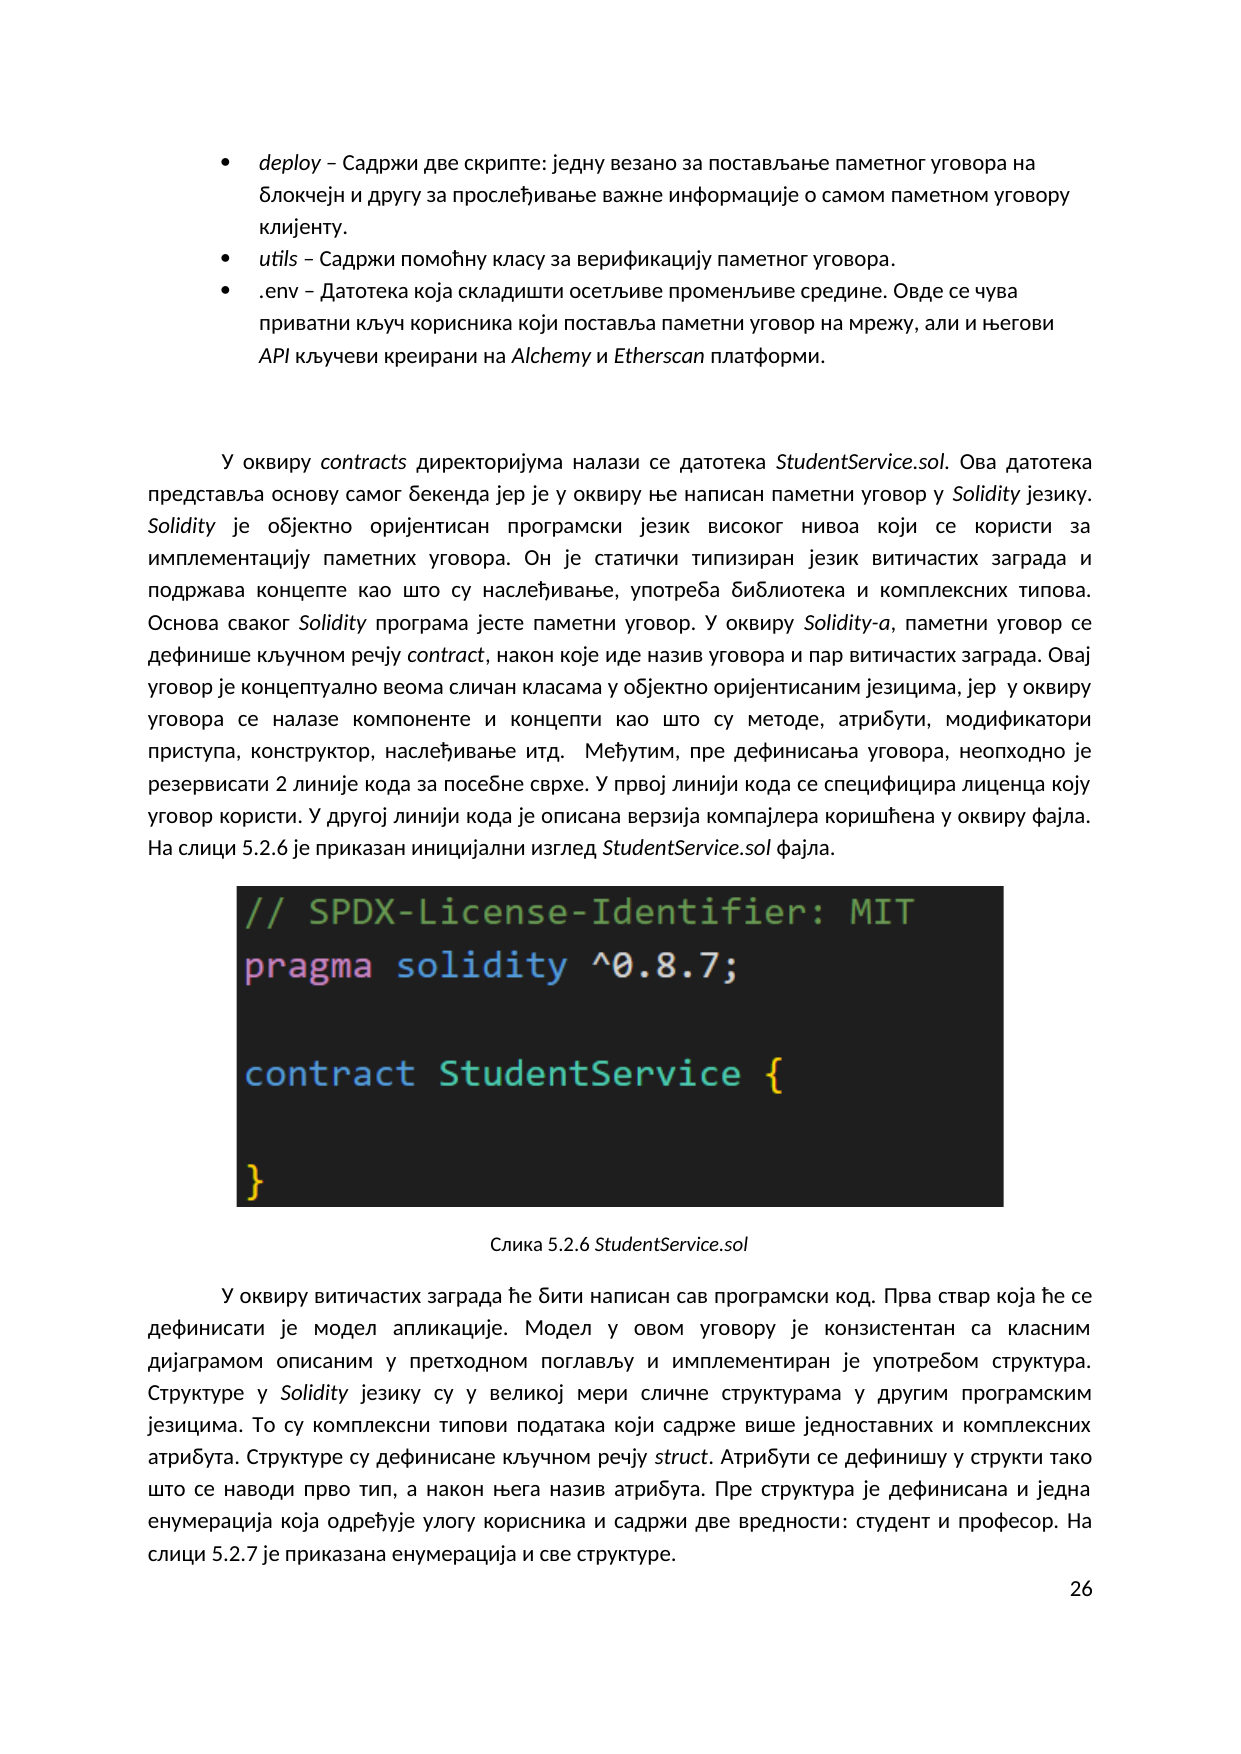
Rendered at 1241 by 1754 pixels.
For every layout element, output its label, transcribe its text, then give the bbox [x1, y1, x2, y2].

list .env – Датотека која складишти осетљиве променљиве средине. Овде се чува приватни кључ корисника који поставља паметни уговор на мрежу, али и његови API кључеви креирани на Alchemy и Etherscan платформи. [221, 276, 1093, 369]
text Слика 5.2.6 StudentService.sol [148, 1231, 1093, 1257]
list utils – Садржи помоћну класу за верификацију паметног уговора. [221, 244, 1093, 272]
list deploy – Садржи две скрипте: једну везано за постављање паметног уговора на блокчејн и другу за прослеђивање важне информације о самом паметном уговору клијенту. [221, 148, 1093, 240]
text У оквиру contracts директоријума налази се датотека StudentService.sol. Ова датотека представља основу самог бекенда јер је у оквиру ње написан паметни уговор у Solidity језику. Solidity је објектно оријентисан програмски језик високог нивоа који се користи за имплементацију паметних уговора. Он је статички типизиран језик витичастих заграда и подржава концепте као што су наслеђивање, употреба библиотека и комплексних типова. Основа сваког Solidity програма јесте паметни уговор. У оквиру Solidity-а, паметни уговор се дефинише кључном речју contract, након које иде назив уговора и пар витичастих заграда. Овај уговор је концептуално веома сличан класама у објектно оријентисаним језицима, јер у оквиру уговора се налазе компоненте и концепти као што су методе, атрибути, модификатори приступа, конструктор, наслеђивање итд. Међутим, пре дефинисања уговора, неопходно је резервисати 2 линије кода за посебне сврхе. У првој линији кода се специфицира лиценца коју уговор користи. У другој линији кода је описана верзија компајлера коришћена у оквиру фајла. На слици 5.2.6 је приказан иницијални изглед StudentService.sol фајла. [148, 447, 1093, 861]
picture [236, 886, 1004, 1207]
text У оквиру витичастих заграда ће бити написан сав програмски код. Прва ствар која ће се дефинисати је модел апликације. Модел у овом уговору је конзистентан са класним дијаграмом описаним у претходном поглављу и имплементиран је употребом структура. Структуре у Solidity језику су у великој мери сличне структурама у другим програмским језицима. То су комплексни типови података који садрже више једноставних и комплексних атрибута. Структуре су дефинисане кључном речју struct. Атрибути се дефинишу у структи тако што се наводи прво тип, а након њега назив атрибута. Пре структура је дефинисана и једна енумерација која одређује улогу корисника и садржи две вредности: студент и професор. На слици 5.2.7 је приказана енумерација и све структуре. [148, 1281, 1093, 1567]
